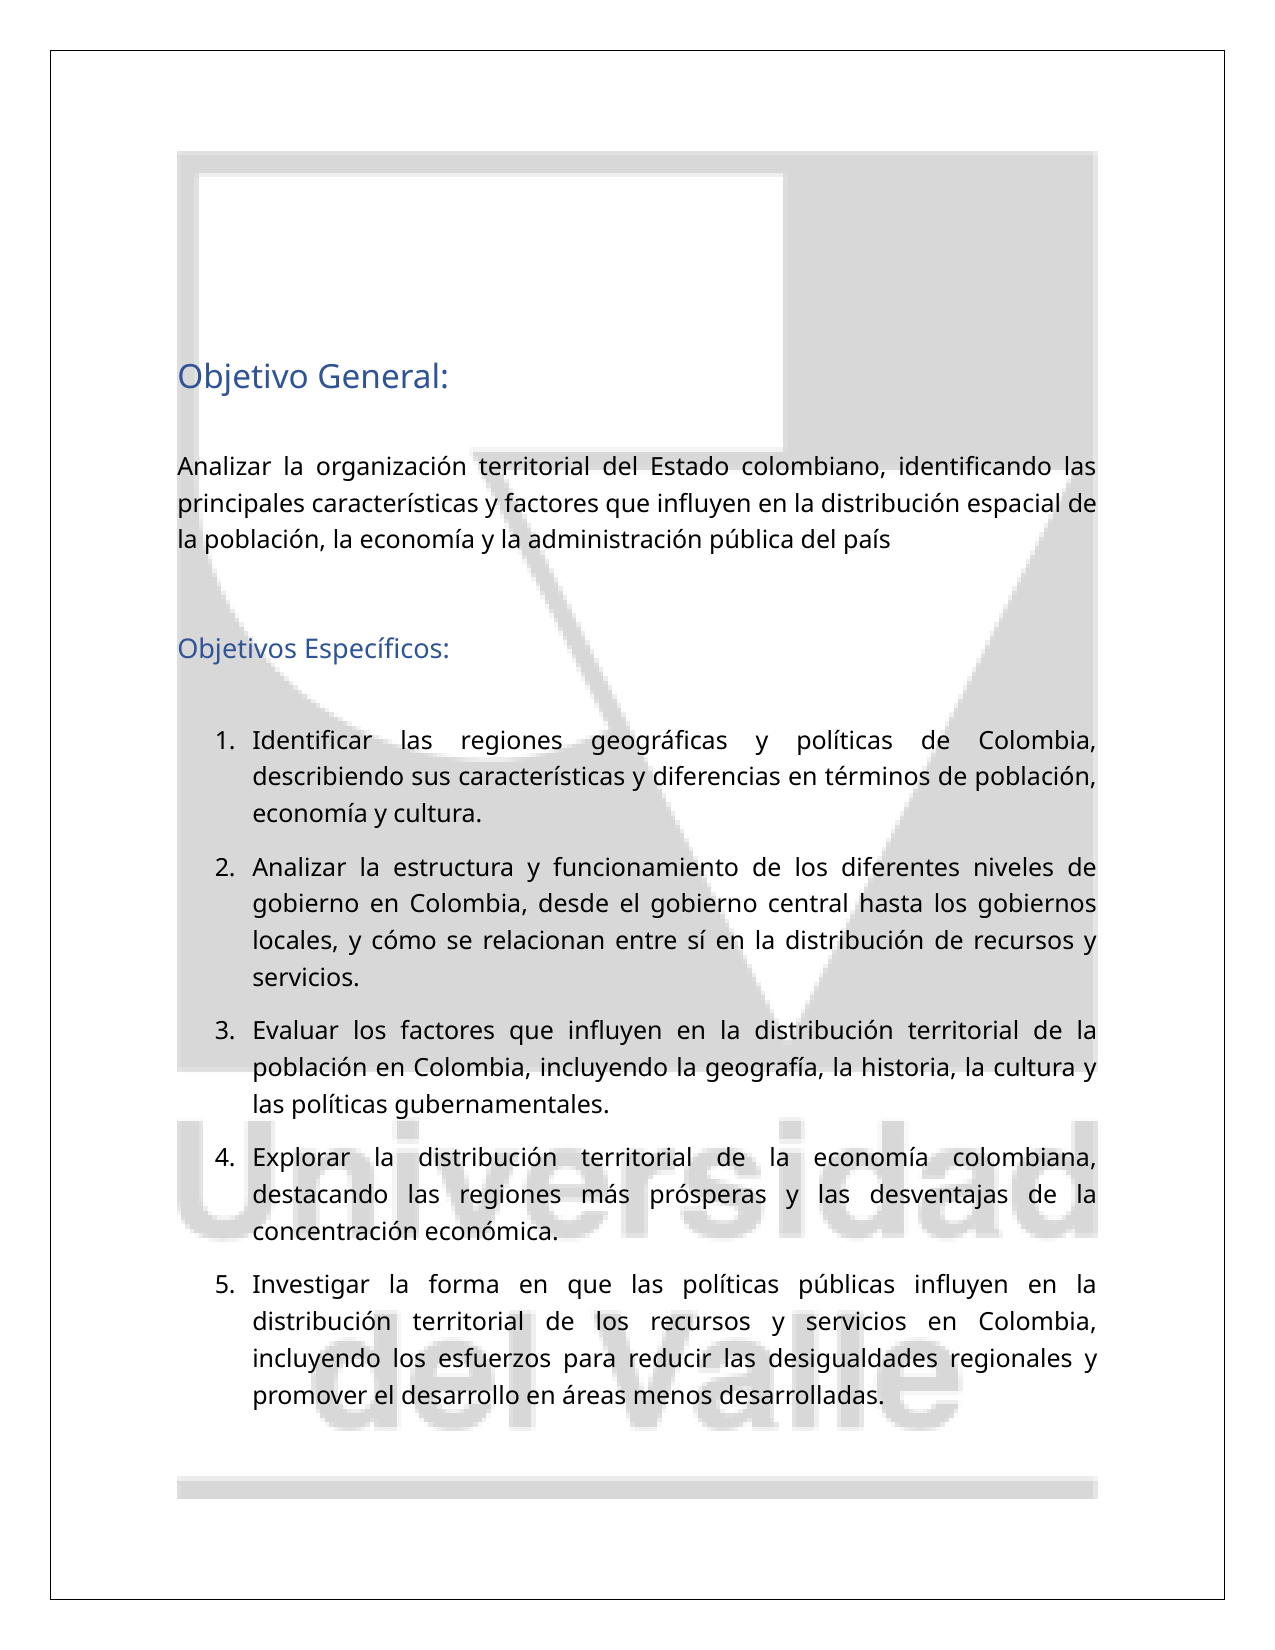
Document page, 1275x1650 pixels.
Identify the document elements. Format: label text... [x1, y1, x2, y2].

subtitle Objetivos Específicos: [177, 629, 1098, 666]
list Identificar las regiones geográficas y políticas de Colombia, describiendo sus características y diferencias en términos de población, economía y cultura. [214, 722, 1098, 830]
list Analizar la estructura y funcionamiento de los diferentes niveles de gobierno en Colombia, desde el gobierno central hasta los gobiernos locales, y cómo se relacionan entre sí en la distribución de recursos y servicios. [214, 849, 1098, 994]
text Analizar la organización territorial del Estado colombiano, identificando las principales características y factores que influyen en la distribución espacial de la población, la economía y la administración pública del país [177, 449, 1098, 556]
list Evaluar los factores que influyen en la distribución territorial de la población en Colombia, incluyendo la geografía, la historia, la cultura y las políticas gubernamentales. [214, 1013, 1098, 1121]
subtitle Objetivo General: [177, 353, 1098, 398]
list Investigar la forma en que las políticas públicas influyen en la distribución territorial de los recursos y servicios en Colombia, incluyendo los esfuerzos para reducir las desigualdades regionales y promover el desarrollo en áreas menos desarrolladas. [214, 1267, 1098, 1411]
list Explorar la distribución territorial de la economía colombiana, destacando las regiones más prósperas y las desventajas de la concentración económica. [214, 1140, 1098, 1248]
